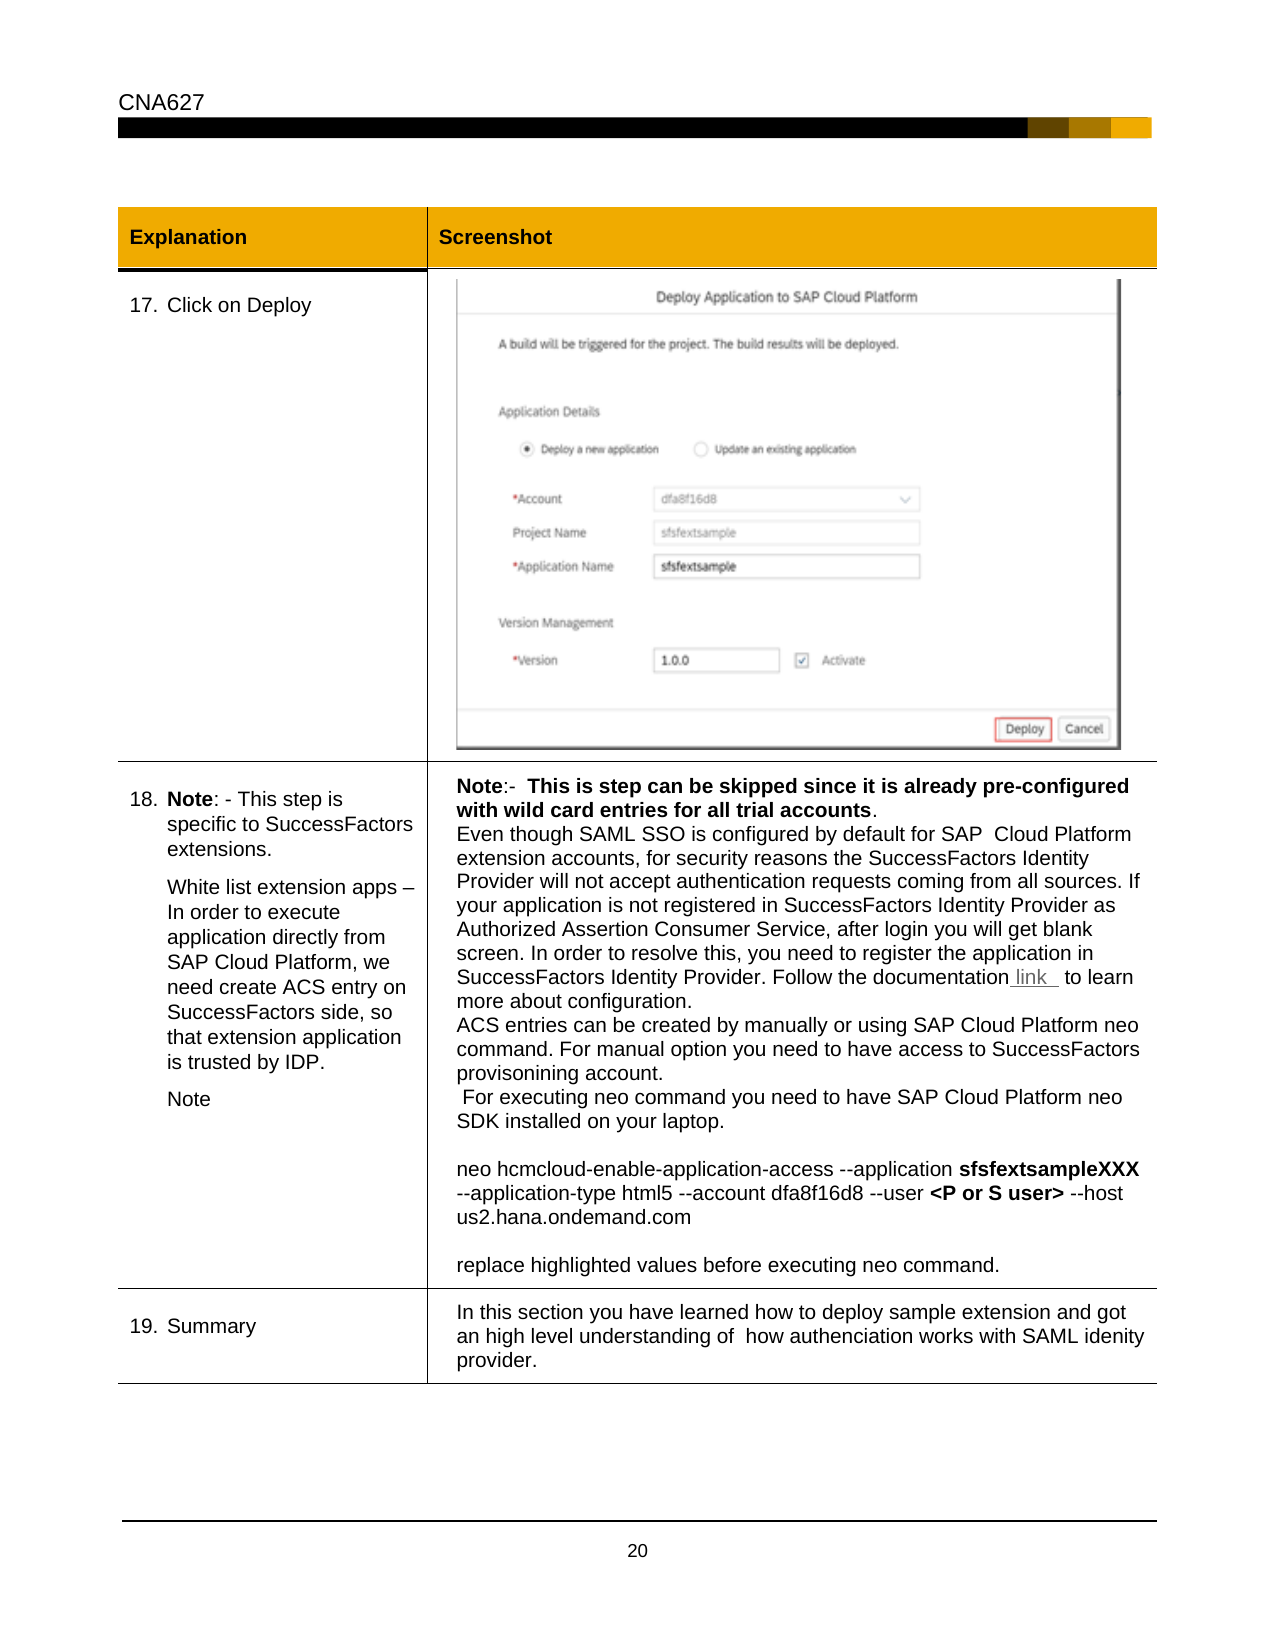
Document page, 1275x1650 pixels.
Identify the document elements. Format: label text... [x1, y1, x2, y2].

picture [456, 279, 1122, 750]
table_header Screenshot [428, 207, 1157, 267]
table_cell Note: - This step is specific to SuccessFactors extensions. White list extension apps – In order to execute application directly from SAP Cloud Platform, we need create ACS entry on SuccessFactors side, so that extension application is trusted by IDP. Note [118, 762, 427, 1288]
table_cell [428, 269, 1157, 761]
table_header Explanation [118, 207, 427, 267]
table_cell Click on Deploy [118, 272, 427, 761]
table_cell Note:- This is step can be skipped since it is already pre-configured with wild card entries for all trial accounts. Even though SAML SSO is configured by default for SAP Cloud Platform extension accounts, for security reasons the SuccessFactors Identity Provider will not accept authentication requests coming from all sources. If your application is not registered in SuccessFactors Identity Provider as Authorized Assertion Consumer Service, after login you will get blank screen. In order to resolve this, you need to register the application in SuccessFactors Identity Provider. Follow the documentation link to learn more about configuration. ACS entries can be created by manually or using SAP Cloud Platform neo command. For manual option you need to have access to SuccessFactors provisonining account. For executing neo command you need to have SAP Cloud Platform neo SDK installed on your laptop. neo hcmcloud-enable-application-access --application sfsfextsampleXXX --application-type html5 --account dfa8f16d8 --user <P or S user> --host us2.hana.ondemand.com replace highlighted values before executing neo command. [428, 762, 1157, 1288]
table_cell Summary [118, 1289, 427, 1383]
table_cell In this section you have learned how to deploy sample extension and got an high level understanding of how authenciation works with SAML idenity provider. [428, 1289, 1157, 1383]
